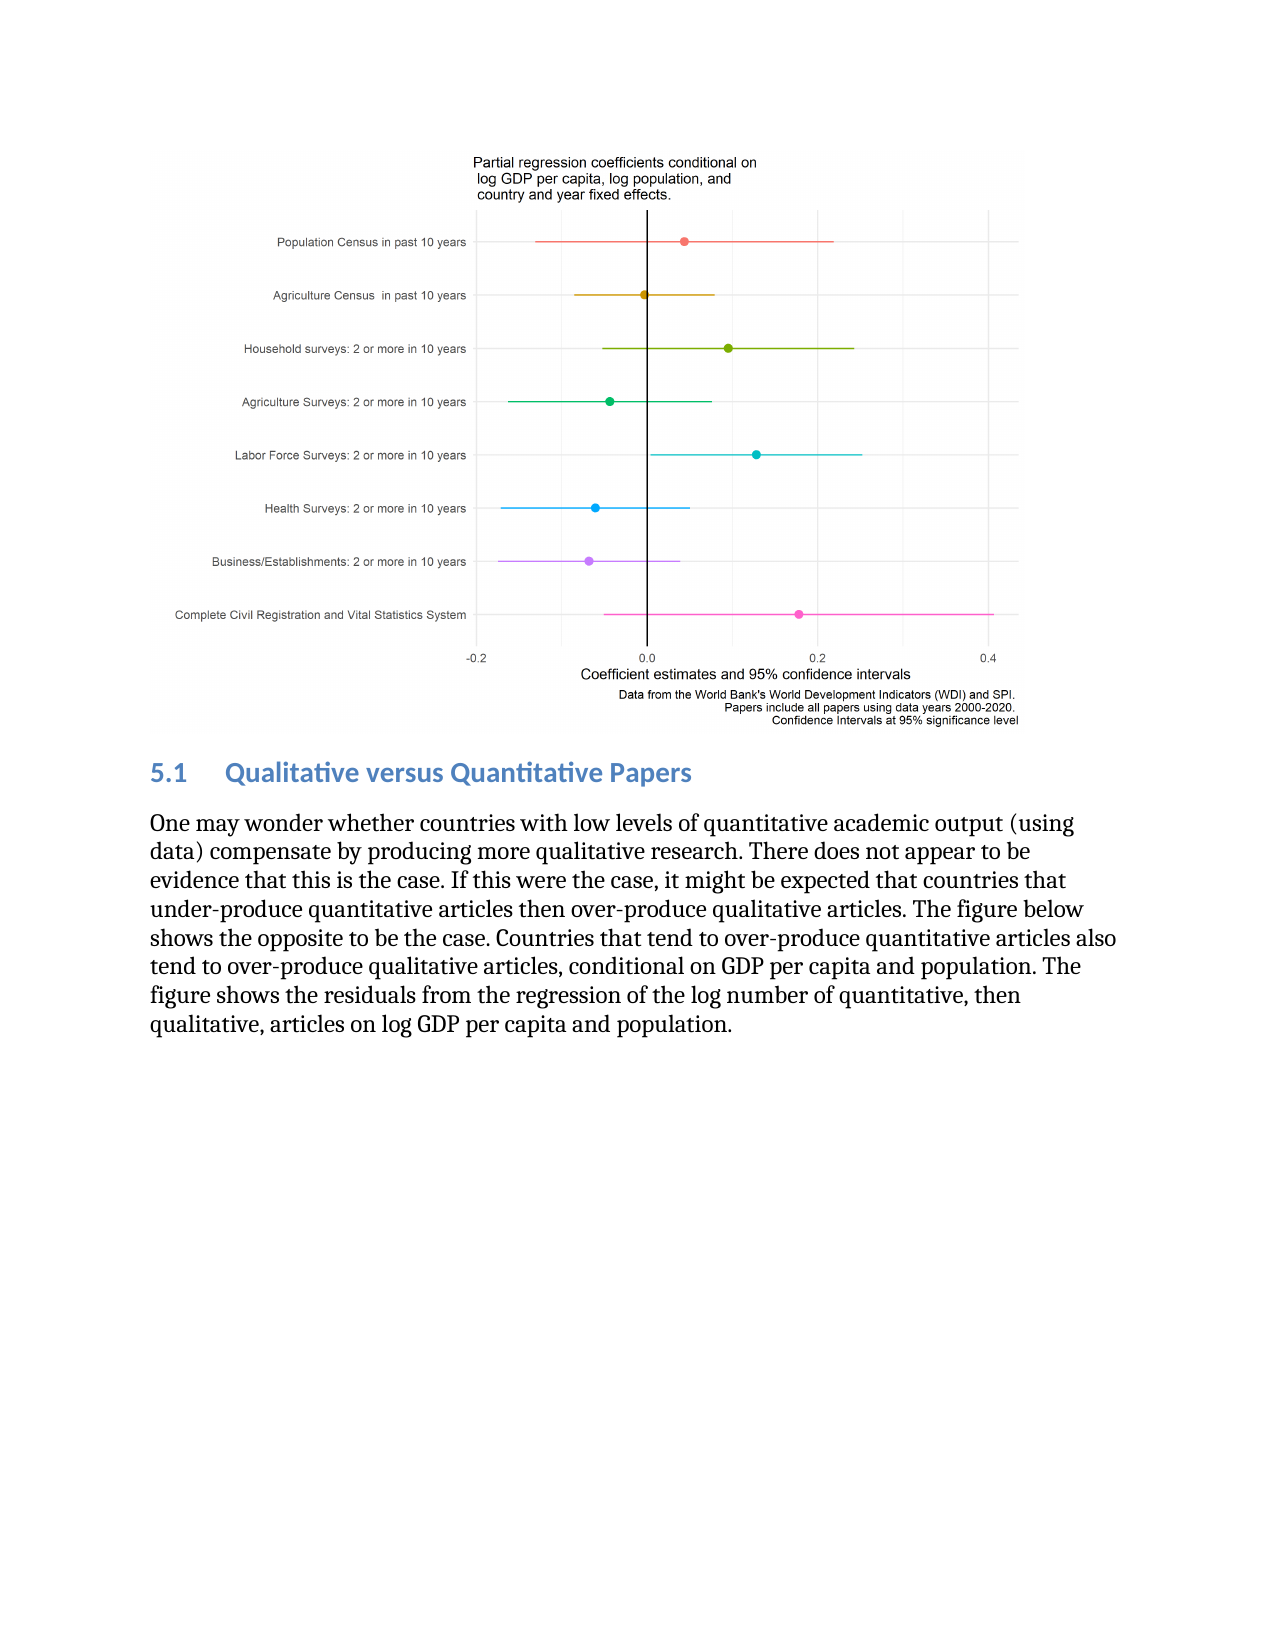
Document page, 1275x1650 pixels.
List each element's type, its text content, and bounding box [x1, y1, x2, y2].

text One may wonder whether countries with low levels of quantitative academic output (using data) compensate by producing more qualitative research. There does not appear to be evidence that this is the case. If this were the case, it might be expected that countries that under-produce quantitative articles then over-produce qualitative articles. The figure below shows the opposite to be the case. Countries that tend to over-produce quantitative articles also tend to over-produce qualitative articles, conditional on GDP per capita and population. The figure shows the residuals from the regression of the log number of quantitative, then qualitative, articles on log GDP per capita and population. [150, 808, 1125, 1038]
picture [150, 150, 1025, 734]
subtitle 5.1 Qualitative versus Quantitative Papers [150, 754, 1125, 790]
